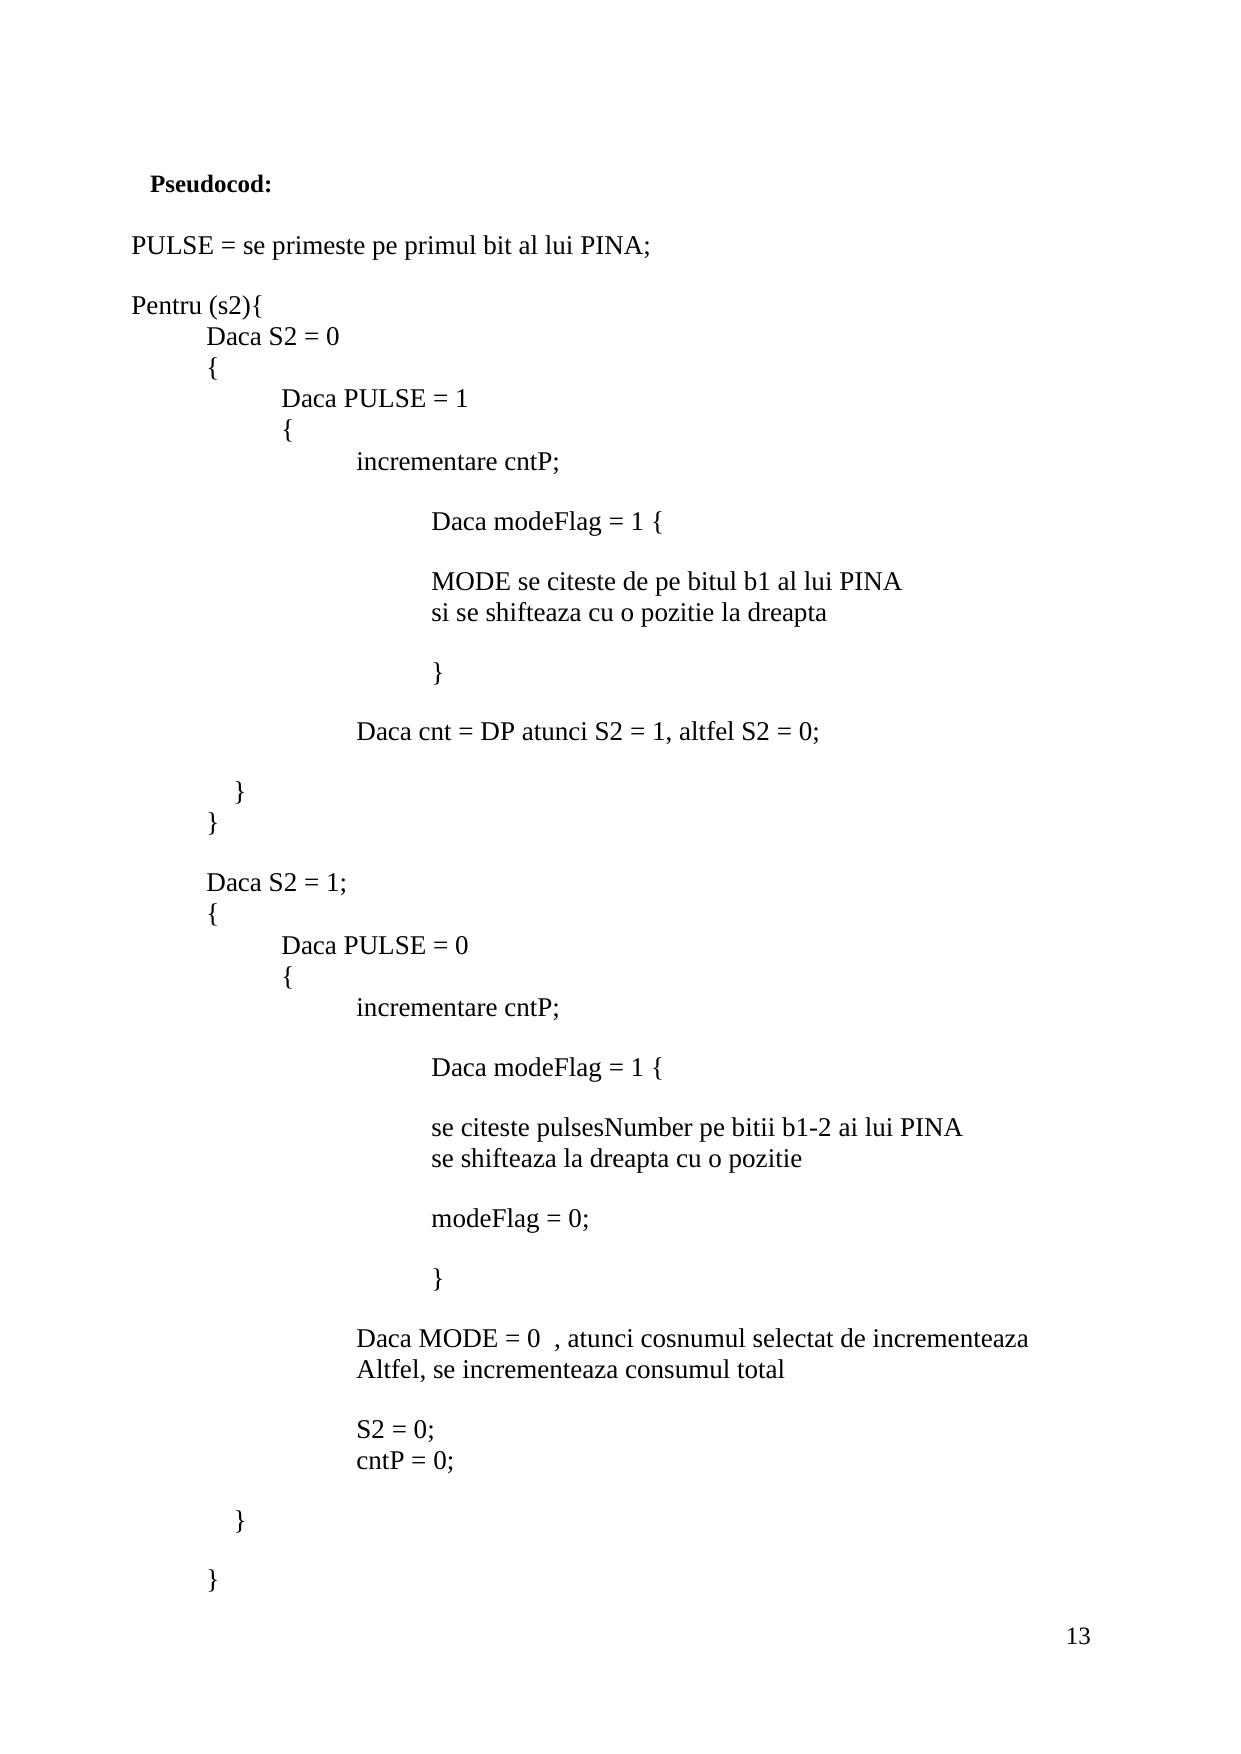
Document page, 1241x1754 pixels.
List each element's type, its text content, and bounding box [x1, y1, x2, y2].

text { [56, 414, 1182, 445]
text cntP = 0; [56, 1444, 1182, 1475]
text { [56, 351, 1182, 382]
text Daca modeFlag = 1 { [56, 505, 1182, 536]
text Daca MODE = 0 , atunci cosnumul selectat de incrementeaza [56, 1322, 1182, 1353]
text Daca PULSE = 0 [56, 929, 1182, 960]
subtitle Pseudocod: [150, 169, 1182, 198]
text } [56, 775, 1182, 807]
text Daca PULSE = 1 [56, 382, 1182, 414]
text } [56, 1564, 1182, 1595]
text incrementare cntP; [56, 445, 1182, 476]
text Daca S2 = 1; [56, 866, 1182, 898]
text } [56, 1262, 1182, 1293]
text { [56, 960, 1182, 991]
text Daca S2 = 0 [56, 320, 1182, 351]
text se citeste pulsesNumber pe bitii b1-2 ai lui PINA [56, 1111, 1182, 1142]
text modeFlag = 0; [56, 1202, 1182, 1233]
text MODE se citeste de pe bitul b1 al lui PINA [56, 564, 1182, 596]
text Pentru (s2){ [56, 289, 1182, 320]
text } [56, 807, 1182, 838]
text se shifteaza la dreapta cu o pozitie [56, 1142, 1182, 1173]
text Daca modeFlag = 1 { [56, 1051, 1182, 1082]
text } [56, 1504, 1182, 1535]
text S2 = 0; [56, 1413, 1182, 1444]
text Daca cnt = DP atunci S2 = 1, altfel S2 = 0; [56, 716, 1182, 747]
text PULSE = se primeste pe primul bit al lui PINA; [56, 229, 1182, 260]
text } [56, 656, 1182, 687]
text Altfel, se incrementeaza consumul total [56, 1353, 1182, 1384]
text si se shifteaza cu o pozitie la dreapta [56, 596, 1182, 627]
text { [56, 898, 1182, 929]
text incrementare cntP; [56, 991, 1182, 1022]
